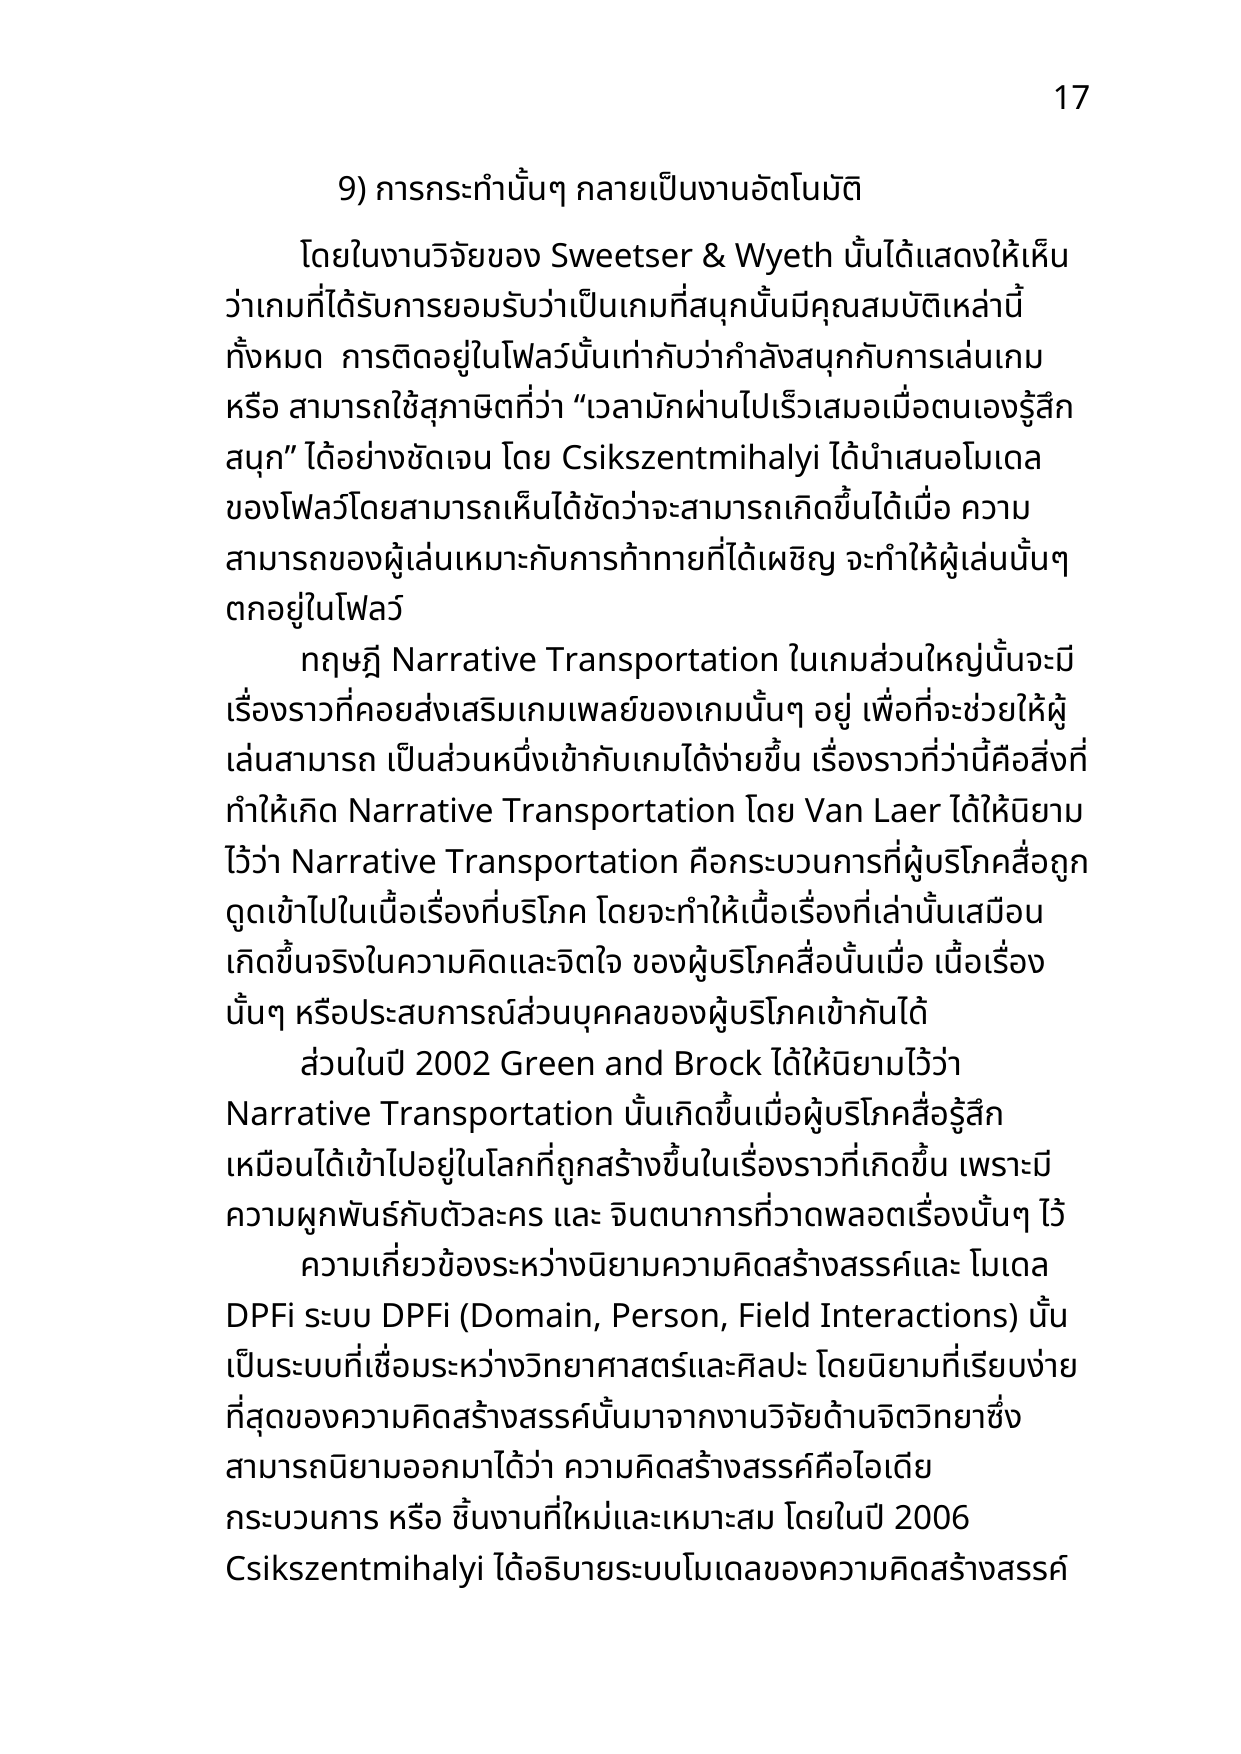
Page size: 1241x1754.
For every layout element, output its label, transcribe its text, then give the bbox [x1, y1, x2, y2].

text ทฤษฎี Narrative Transportation ในเกมส่วนใหญ่นั้นจะมีเรื่องราวที่คอยส่งเสริมเกมเพลย์ของเกมนั้นๆ อยู่ เพื่อที่จะช่วยให้ผู้เล่นสามารถ เป็นส่วนหนึ่งเข้ากับเกมได้ง่ายขึ้น เรื่องราวที่ว่านี้คือสิ่งที่ทำให้เกิด Narrative Transportation โดย Van Laer ได้ให้นิยามไว้ว่า Narrative Transportation คือกระบวนการที่ผู้บริโภคสื่อถูกดูดเข้าไปในเนื้อเรื่องที่บริโภค โดยจะทำให้เนื้อเรื่องที่เล่านั้นเสมือนเกิดขึ้นจริงในความคิดและจิตใจ ของผู้บริโภคสื่อนั้นเมื่อ เนื้อเรื่องนั้นๆ หรือประสบการณ์ส่วนบุคคลของผู้บริโภคเข้ากันได้ [225, 635, 1090, 1039]
text โดยในงานวิจัยของ Sweetser & Wyeth นั้นได้แสดงให้เห็นว่าเกมที่ได้รับการยอมรับว่าเป็นเกมที่สนุกนั้นมีคุณสมบัติเหล่านี้ทั้งหมด การติดอยู่ในโฟลว์นั้นเท่ากับว่ากำลังสนุกกับการเล่นเกม หรือ สามารถใช้สุภาษิตที่ว่า “เวลามักผ่านไปเร็วเสมอเมื่อตนเองรู้สึกสนุก” ได้อย่างชัดเจน โดย Csikszentmihalyi ได้นำเสนอโมเดลของโฟลว์โดยสามารถเห็นได้ชัดว่าจะสามารถเกิดขึ้นได้เมื่อ ความสามารถของผู้เล่นเหมาะกับการท้าทายที่ได้เผชิญ จะทำให้ผู้เล่นนั้นๆ ตกอยู่ในโฟลว์ [225, 232, 1090, 635]
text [225, 1241, 1090, 1595]
list การกระทำนั้นๆ กลายเป็นงานอัตโนมัติ [337, 164, 1090, 215]
text ส่วนในปี 2002 Green and Brock ได้ให้นิยามไว้ว่า Narrative Transportation นั้นเกิดขึ้นเมื่อผู้บริโภคสื่อรู้สึกเหมือนได้เข้าไปอยู่ในโลกที่ถูกสร้างขึ้นในเรื่องราวที่เกิดขึ้น เพราะมีความผูกพันธ์กับตัวละคร และ จินตนาการที่วาดพลอตเรื่องนั้นๆ ไว้ [225, 1039, 1090, 1241]
